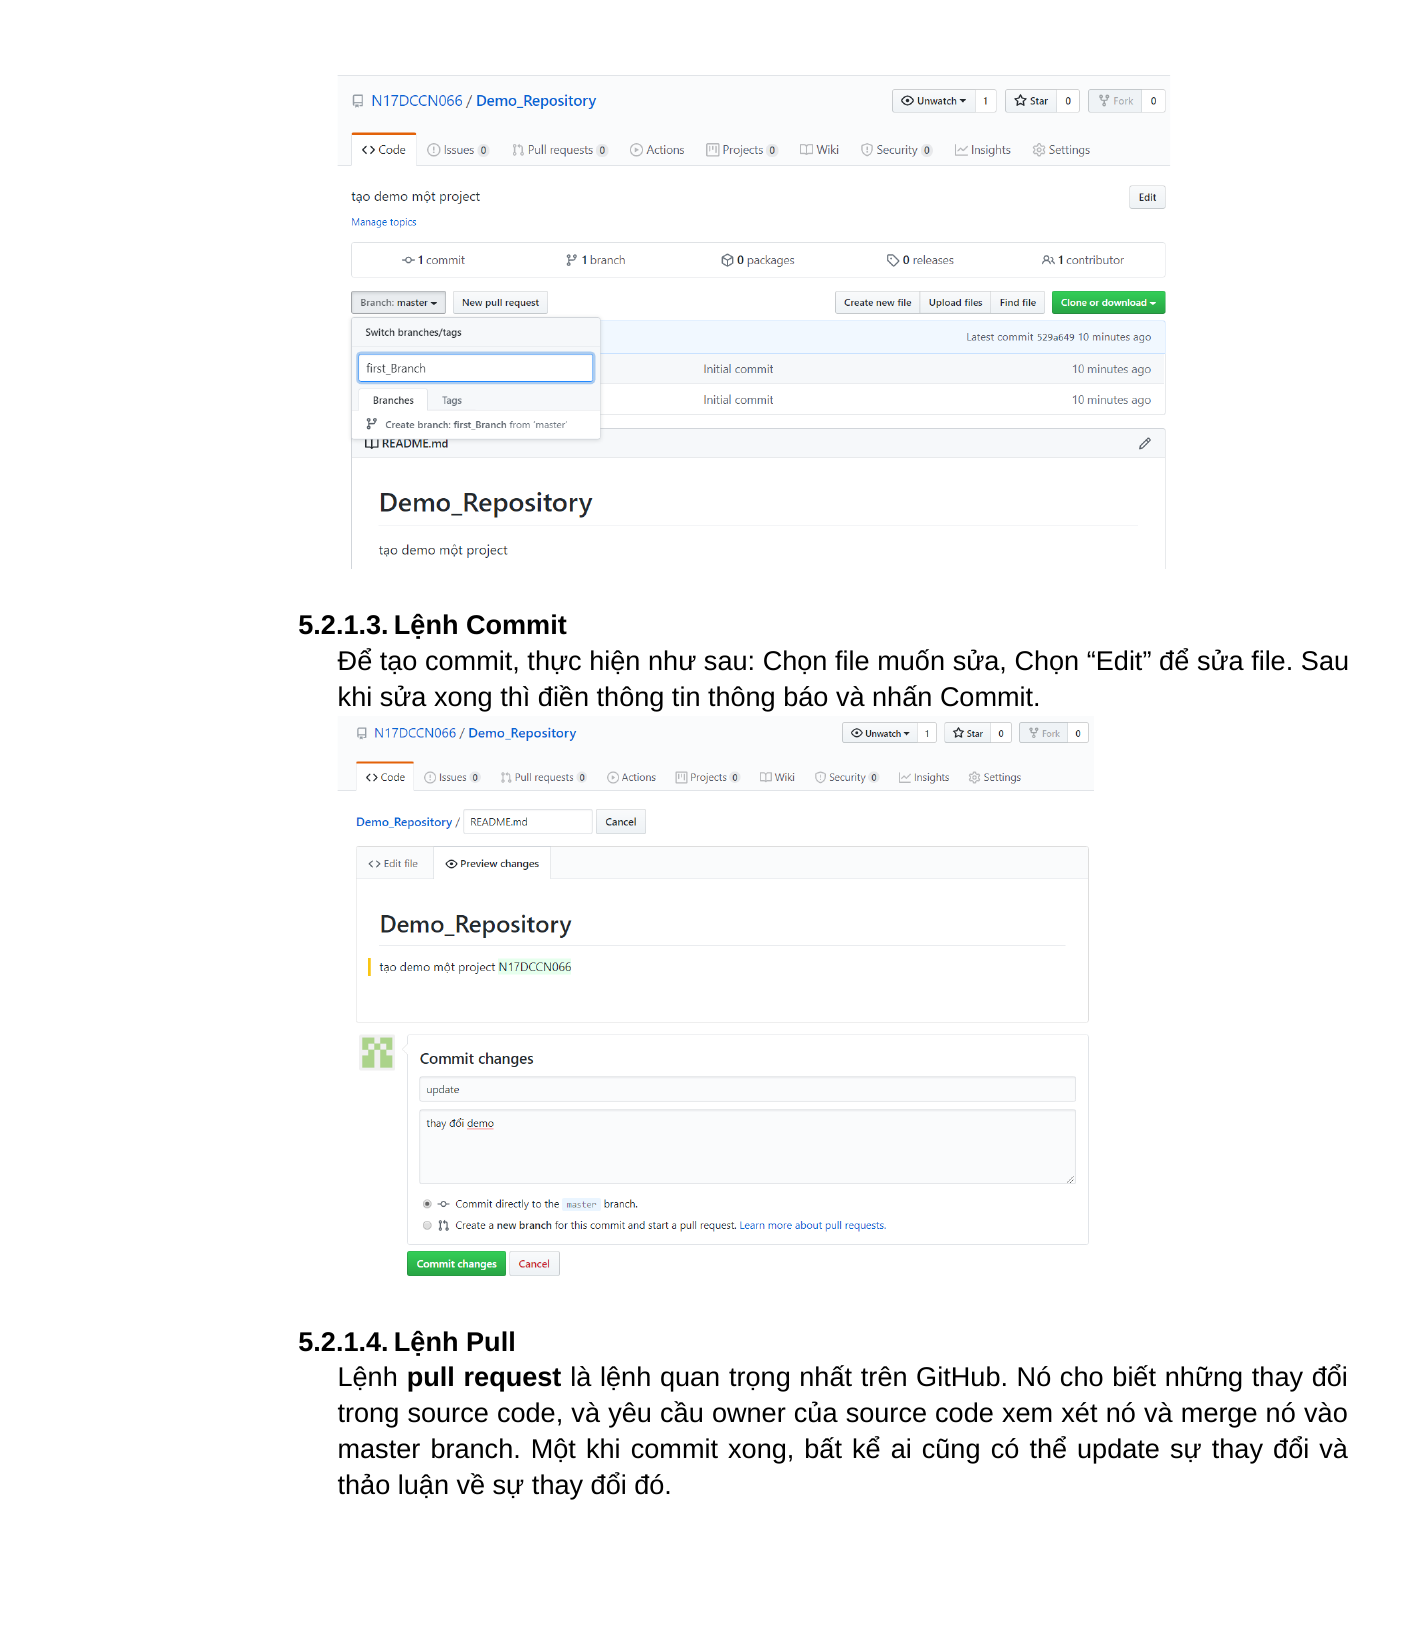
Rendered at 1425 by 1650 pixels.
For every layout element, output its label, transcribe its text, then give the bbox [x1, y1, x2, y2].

picture [337, 716, 1094, 1286]
list Lệnh Pull [298, 1326, 1350, 1357]
list Lệnh pull request là lệnh quan trọng nhất trên GitHub. Nó cho biết những thay đổi trong source code, và yêu cầu owner của source code xem xét nó và merge nó vào master branch. Một khi commit xong, bất kể ai cũng có thể update sự thay đổi và thảo luận về sự thay đổi đó. [337, 1361, 1350, 1501]
picture [337, 75, 1171, 569]
list Để tạo commit, thực hiện như sau: Chọn file muốn sửa, Chọn “Edit” để sửa file. Sau khi sửa xong thì điền thông tin thông báo và nhấn Commit. [337, 645, 1350, 712]
list Lệnh Commit [298, 609, 1350, 640]
